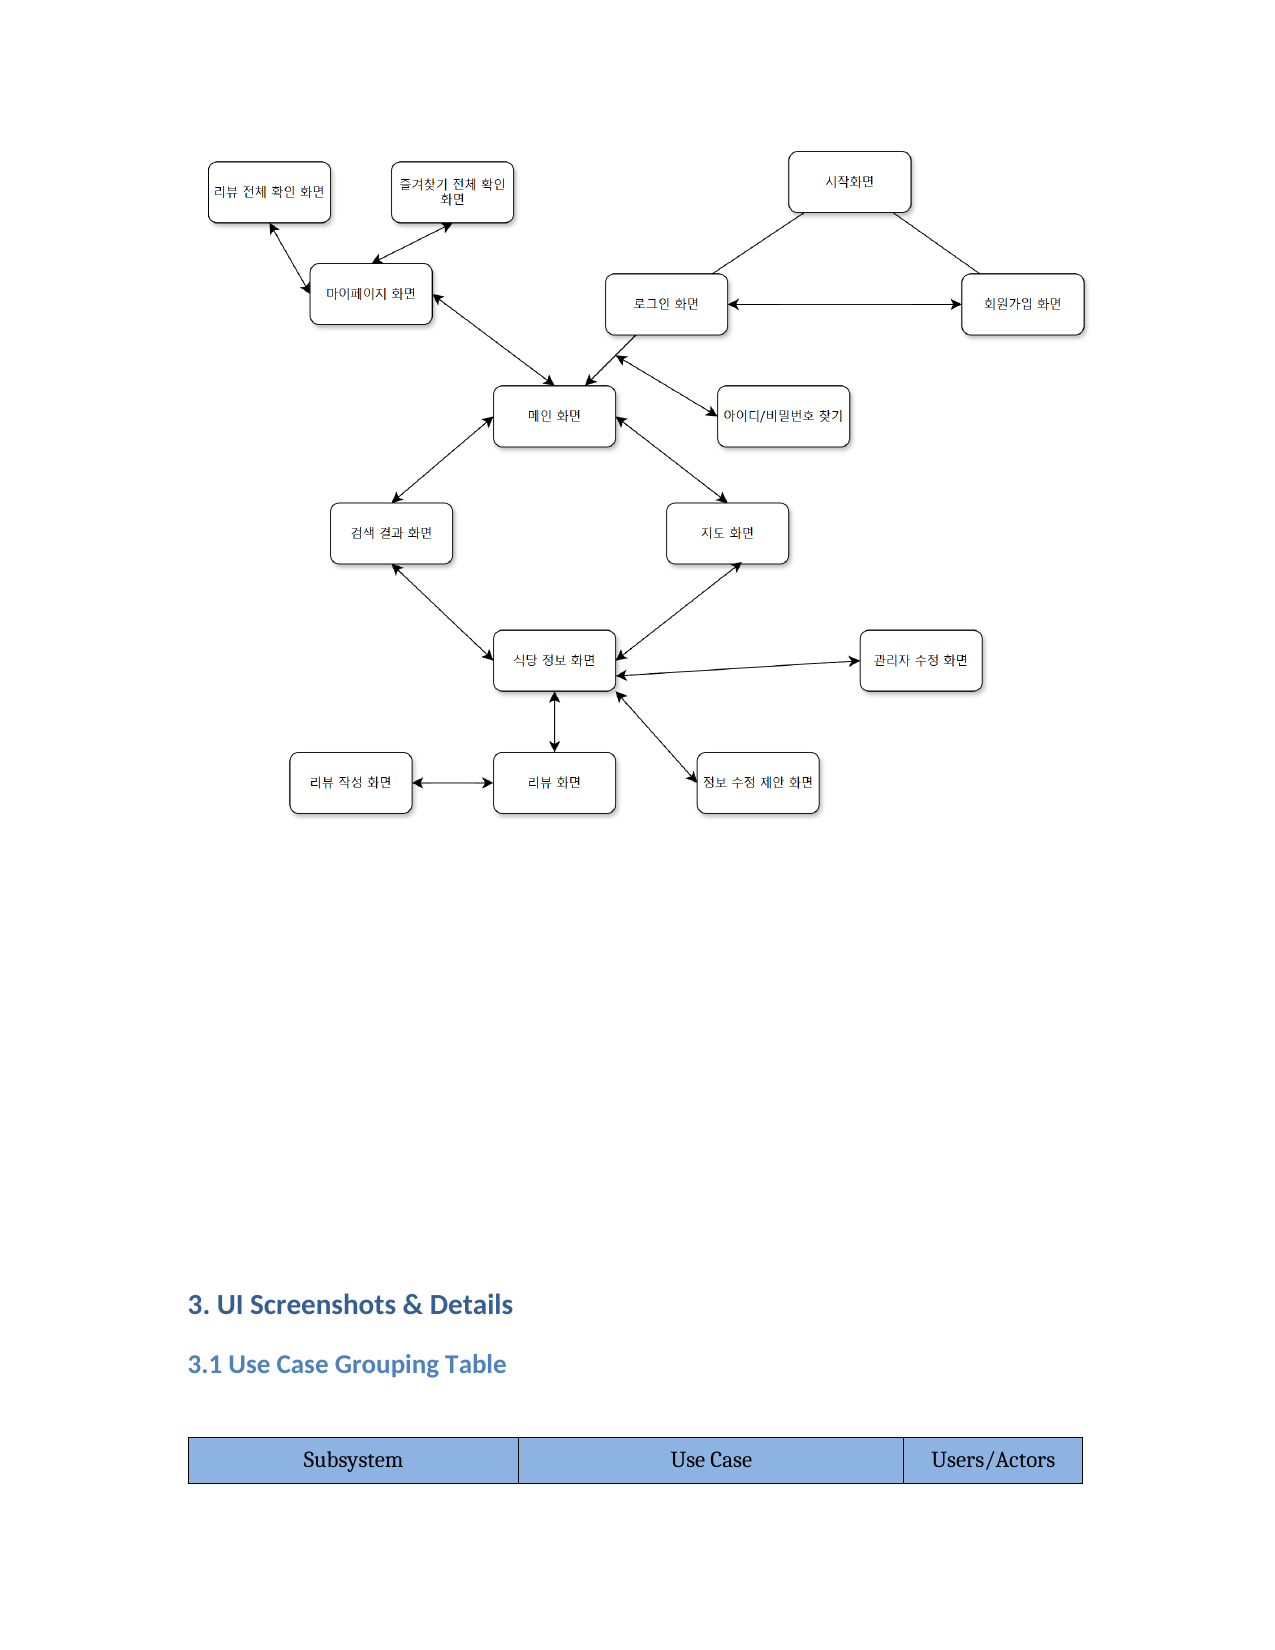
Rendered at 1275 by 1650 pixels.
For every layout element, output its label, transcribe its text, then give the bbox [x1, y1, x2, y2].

table_header Subsystem [189, 1438, 518, 1483]
picture [208, 150, 1109, 833]
table_header Users/Actors [904, 1438, 1082, 1483]
table_header Use Case [519, 1438, 903, 1483]
subtitle 3.1 Use Case Grouping Table [187, 1348, 1087, 1381]
subtitle 3. UI Screenshots & Details [187, 1286, 1087, 1321]
